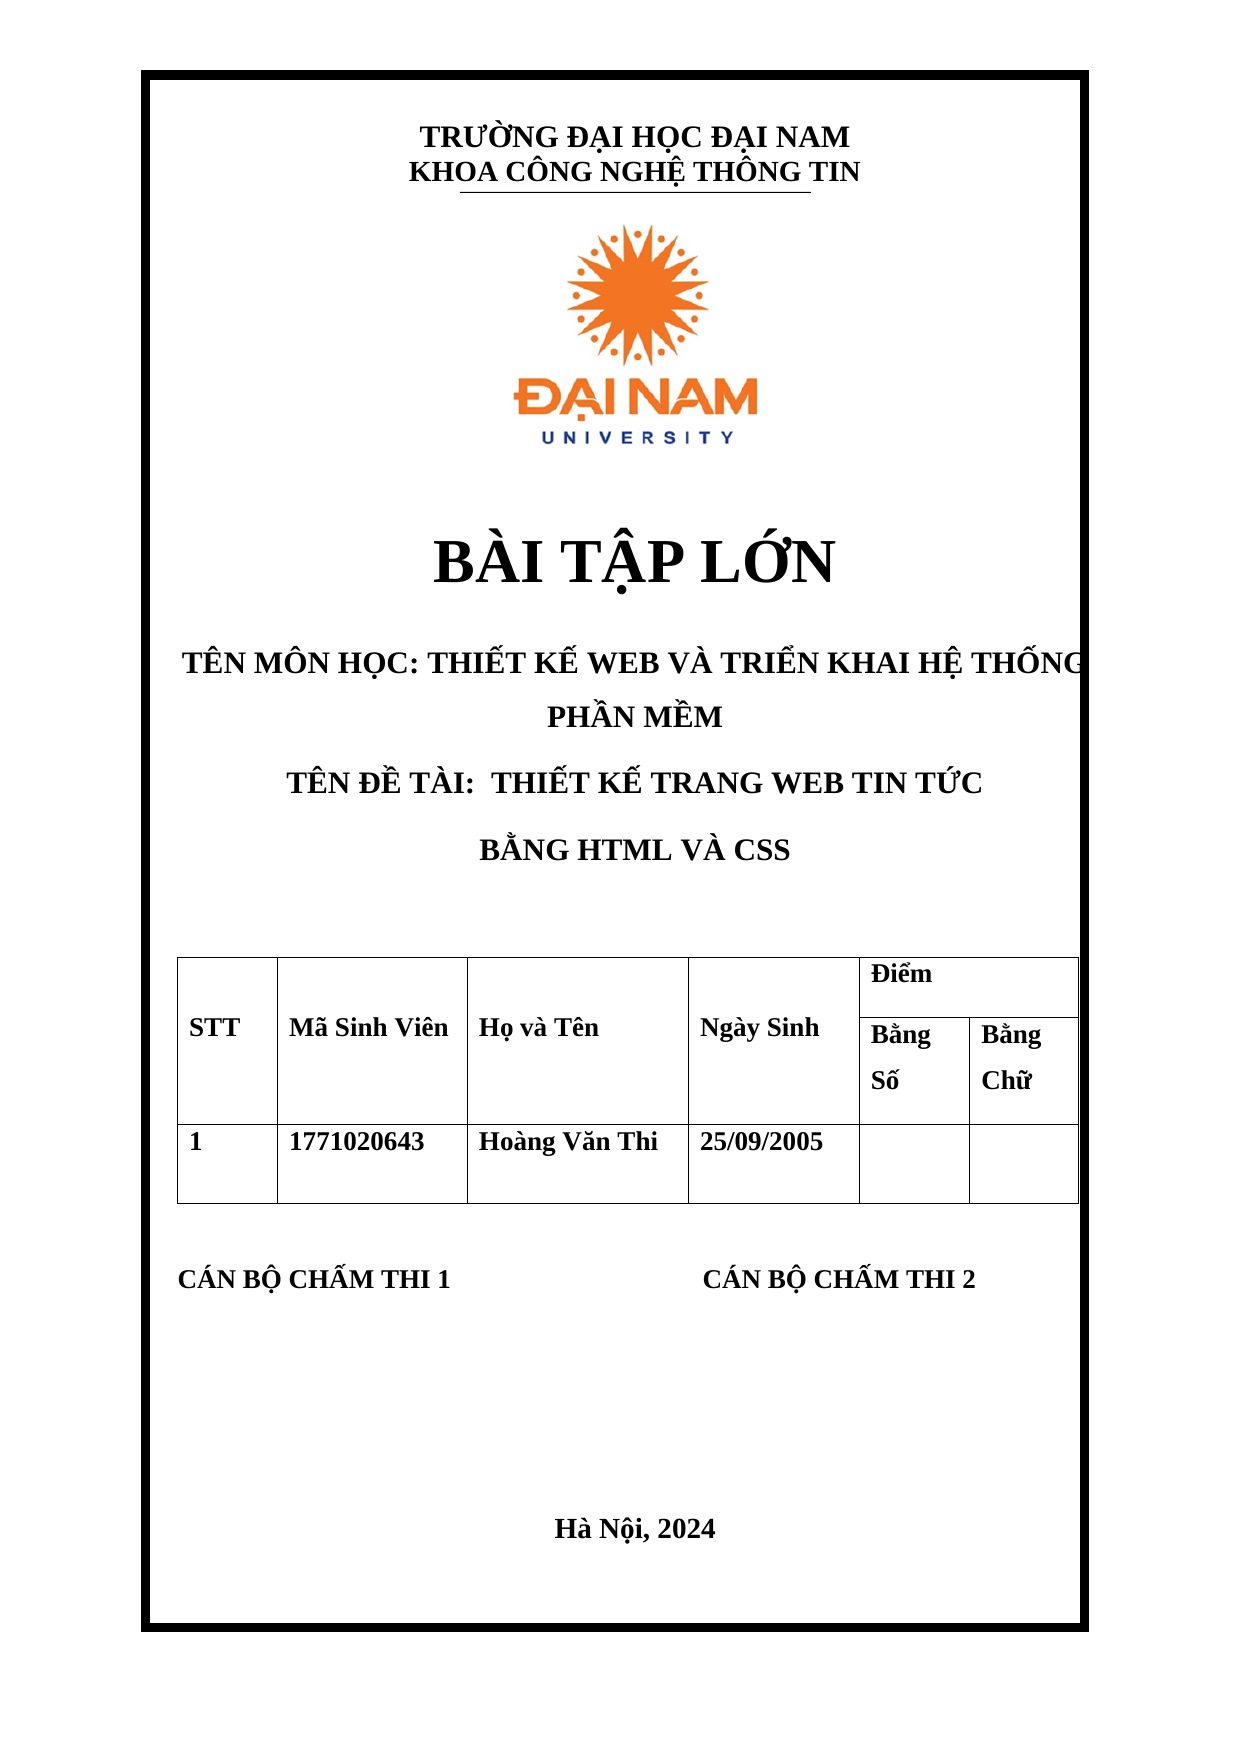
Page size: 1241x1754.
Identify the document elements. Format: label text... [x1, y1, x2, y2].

text CÁN BỘ CHẤM THI 1 CÁN BỘ CHẤM THI 2 [177, 1263, 1092, 1294]
table_cell 25/09/2005 [689, 1125, 859, 1203]
table_cell Bằng Số [860, 1018, 969, 1124]
table_header STT [178, 958, 277, 1124]
text Hà Nội, 2024 [177, 1511, 1092, 1544]
table_cell [860, 1125, 969, 1203]
table_cell 1771020643 [278, 1125, 467, 1203]
table_header Họ và Tên [468, 958, 688, 1124]
text bằng HTML và CSS [177, 831, 1092, 867]
table_header Ngày Sinh [689, 958, 859, 1124]
text TÊN MÔN HỌC: THIẾT KẾ WEB VÀ TRIỂN KHAI HỆ THỐNG PHẦN MỀM [177, 644, 1092, 734]
text TRƯỜNG ĐẠI HỌC ĐẠI NAM [177, 118, 1092, 154]
table_cell Hoàng Văn Thi [468, 1125, 688, 1203]
table_header Điểm [860, 958, 1078, 1017]
picture [480, 187, 790, 191]
table_header Mã Sinh Viên [278, 958, 467, 1124]
table_cell Bằng Chữ [970, 1018, 1078, 1124]
text TÊN ĐỀ TÀI: Thiết kế trang Web tin tức [177, 765, 1092, 801]
table_cell [970, 1125, 1078, 1203]
text KHOA CÔNG NGHỆ THÔNG TIN [177, 154, 1092, 188]
picture [480, 193, 790, 496]
text BÀI TẬP LỚN [177, 524, 1092, 596]
table_cell 1 [178, 1125, 277, 1203]
